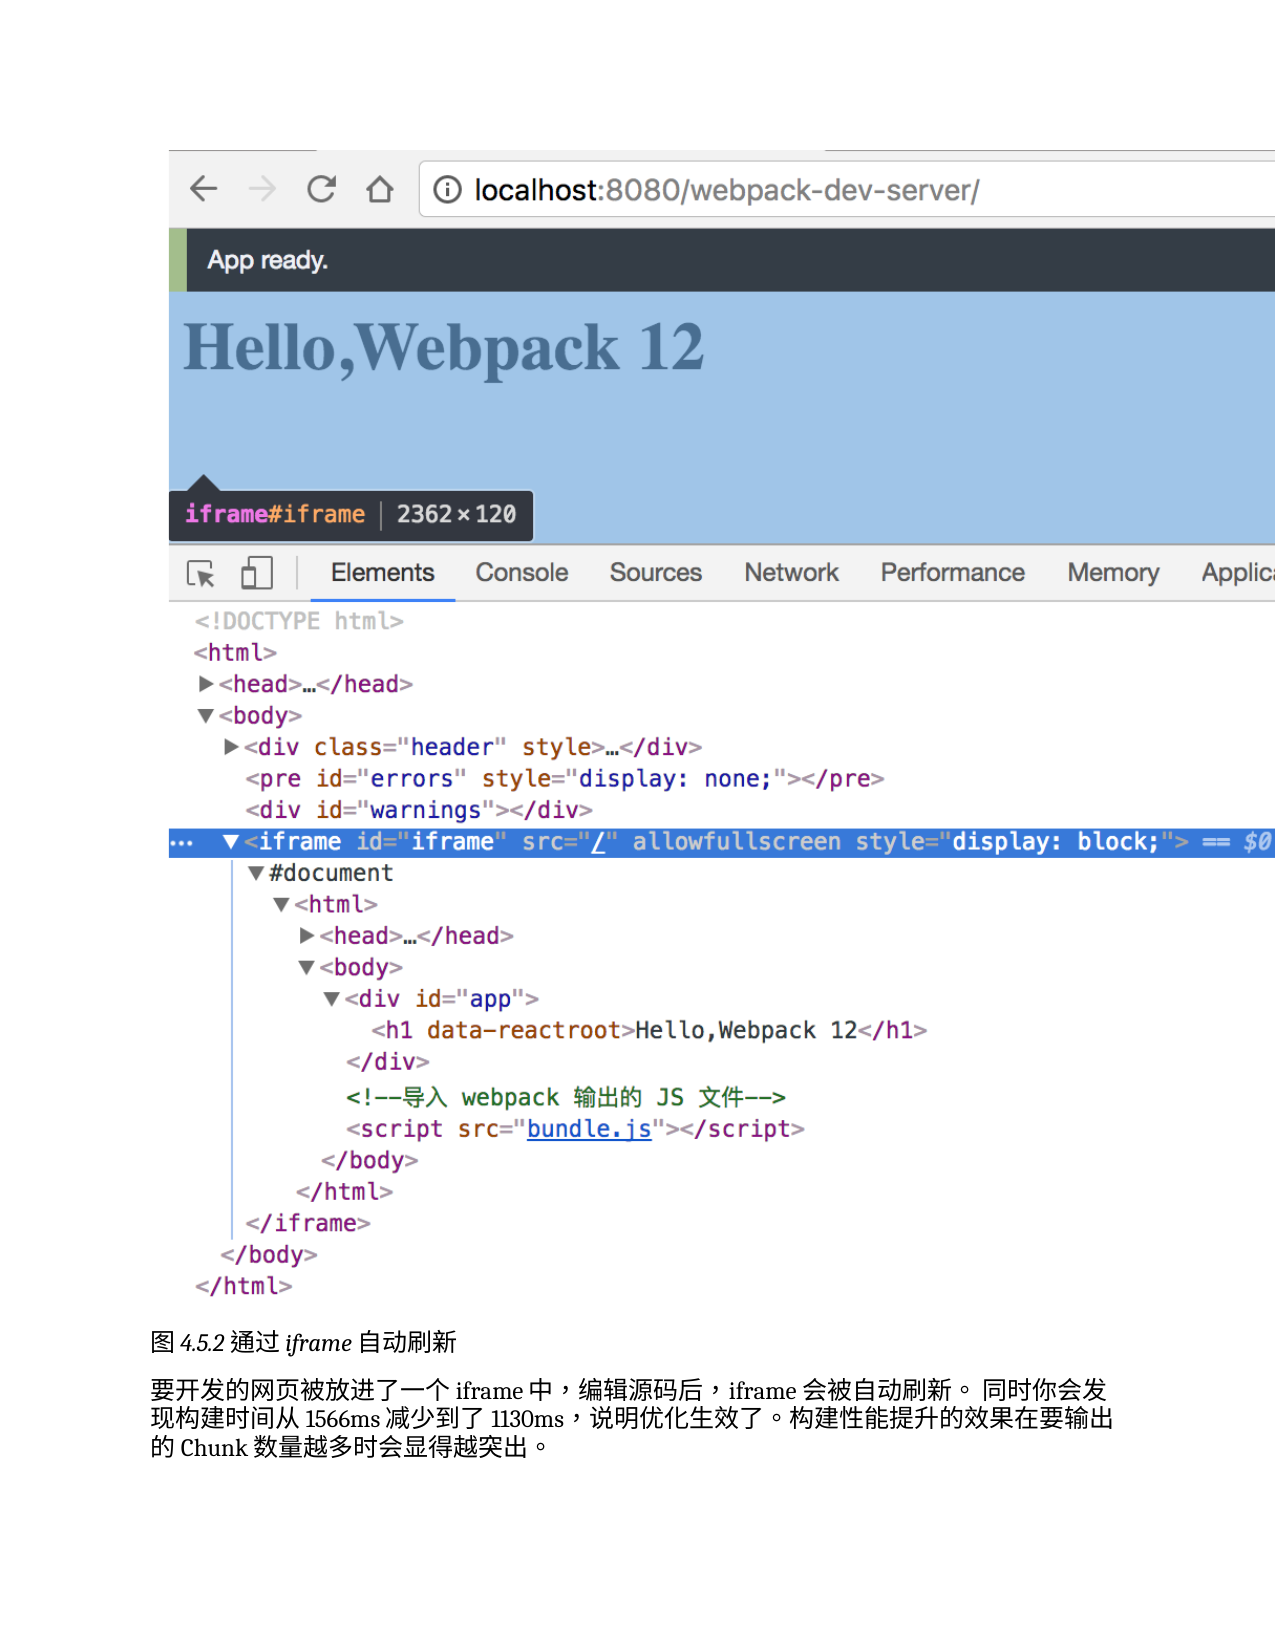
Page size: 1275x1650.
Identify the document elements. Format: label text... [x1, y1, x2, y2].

text 要开发的网页被放进了一个 iframe 中，编辑源码后，iframe 会被自动刷新。 同时你会发现构建时间从 1566ms 减少到了 1130ms，说明优化生效了。构建性能提升的效果在要输出的 Chunk 数量越多时会显得越突出。 [150, 1377, 1125, 1463]
text 图4.5.2 通过 iframe 自动刷新 [150, 1329, 1125, 1358]
picture [168, 150, 1275, 1311]
